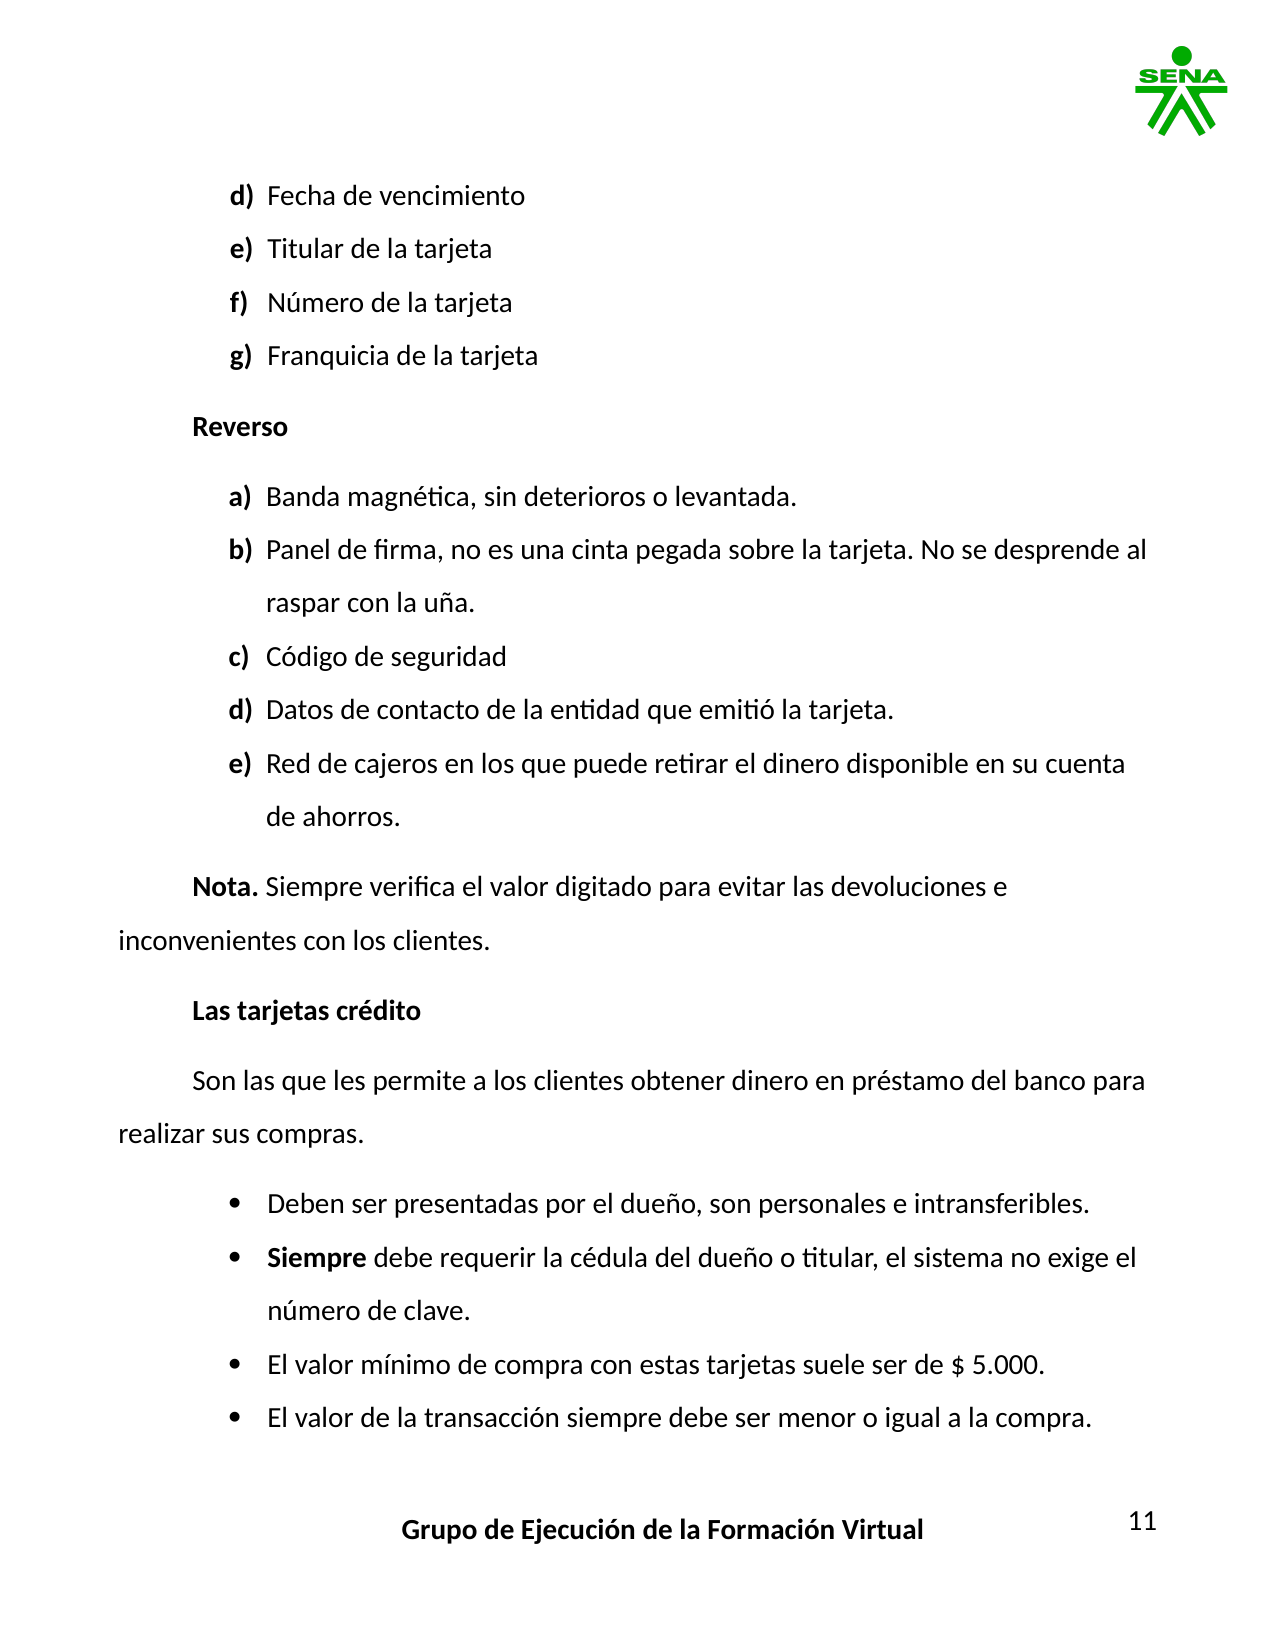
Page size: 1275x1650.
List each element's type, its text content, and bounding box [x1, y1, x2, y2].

text Son las que les permite a los clientes obtener dinero en préstamo del banco para realizar sus compras. [118, 1062, 1157, 1151]
list Fecha de vencimiento [229, 177, 1157, 213]
text Reverso [118, 408, 1157, 443]
list Titular de la tarjeta [229, 231, 1157, 266]
list Red de cajeros en los que puede retirar el dinero disponible en su cuenta de ahorros. [228, 745, 1157, 834]
text Las tarjetas crédito [118, 992, 1157, 1028]
list El valor de la transacción siempre debe ser menor o igual a la compra. [229, 1399, 1157, 1435]
text Nota. Siempre verifica el valor digitado para evitar las devoluciones e inconvenientes con los clientes. [118, 868, 1157, 957]
list Banda magnética, sin deterioros o levantada. [228, 478, 1157, 513]
list Panel de firma, no es una cinta pegada sobre la tarjeta. No se desprende al raspar con la uña. [228, 531, 1157, 620]
list Número de la tarjeta [229, 284, 1157, 320]
list Siempre debe requerir la cédula del dueño o titular, el sistema no exige el número de clave. [229, 1239, 1157, 1328]
list Deben ser presentadas por el dueño, son personales e intransferibles. [229, 1186, 1157, 1221]
list Datos de contacto de la entidad que emitió la tarjeta. [228, 691, 1157, 727]
picture [1135, 46, 1228, 136]
list El valor mínimo de compra con estas tarjetas suele ser de $ 5.000. [229, 1346, 1157, 1382]
list Código de seguridad [228, 638, 1157, 674]
list Franquicia de la tarjeta [229, 337, 1157, 373]
